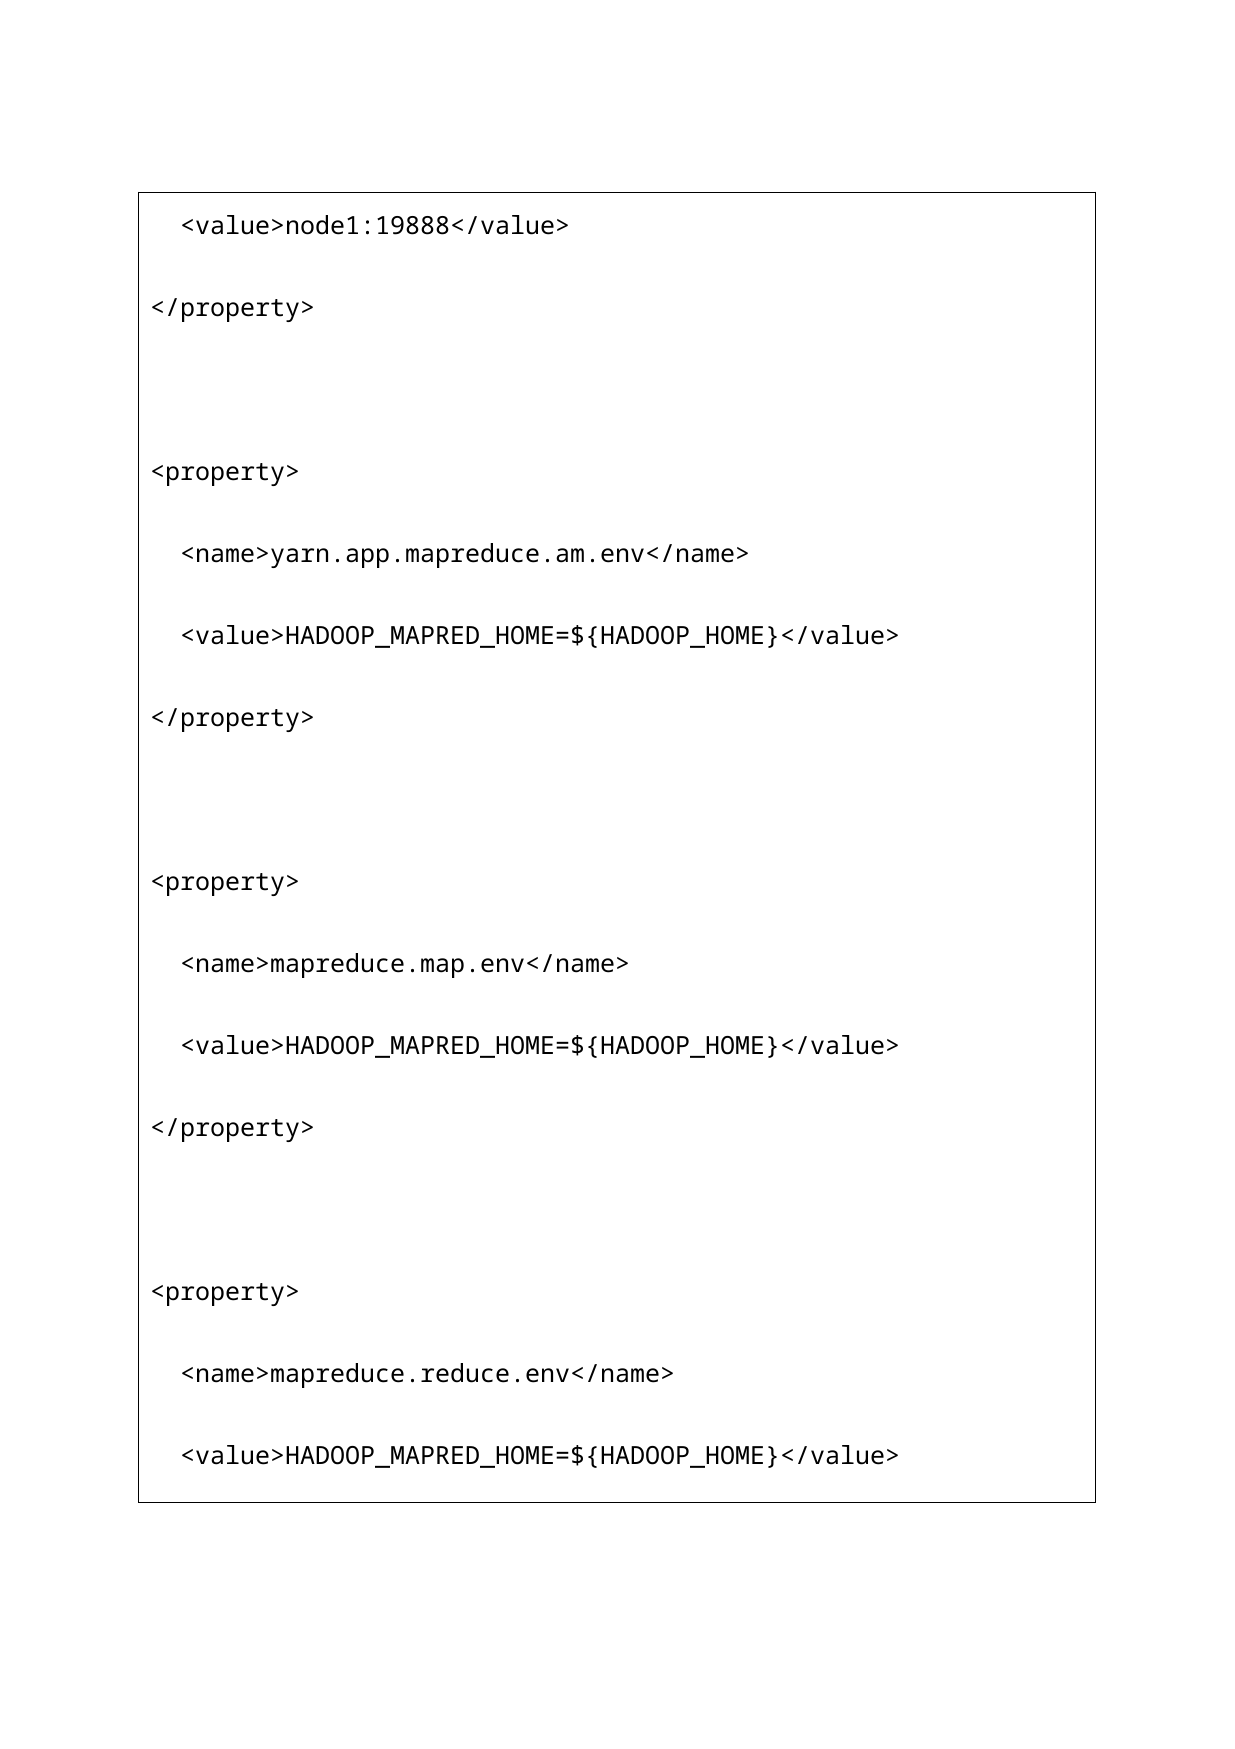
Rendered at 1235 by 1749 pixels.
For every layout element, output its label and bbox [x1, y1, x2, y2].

table_header [139, 193, 1095, 1502]
